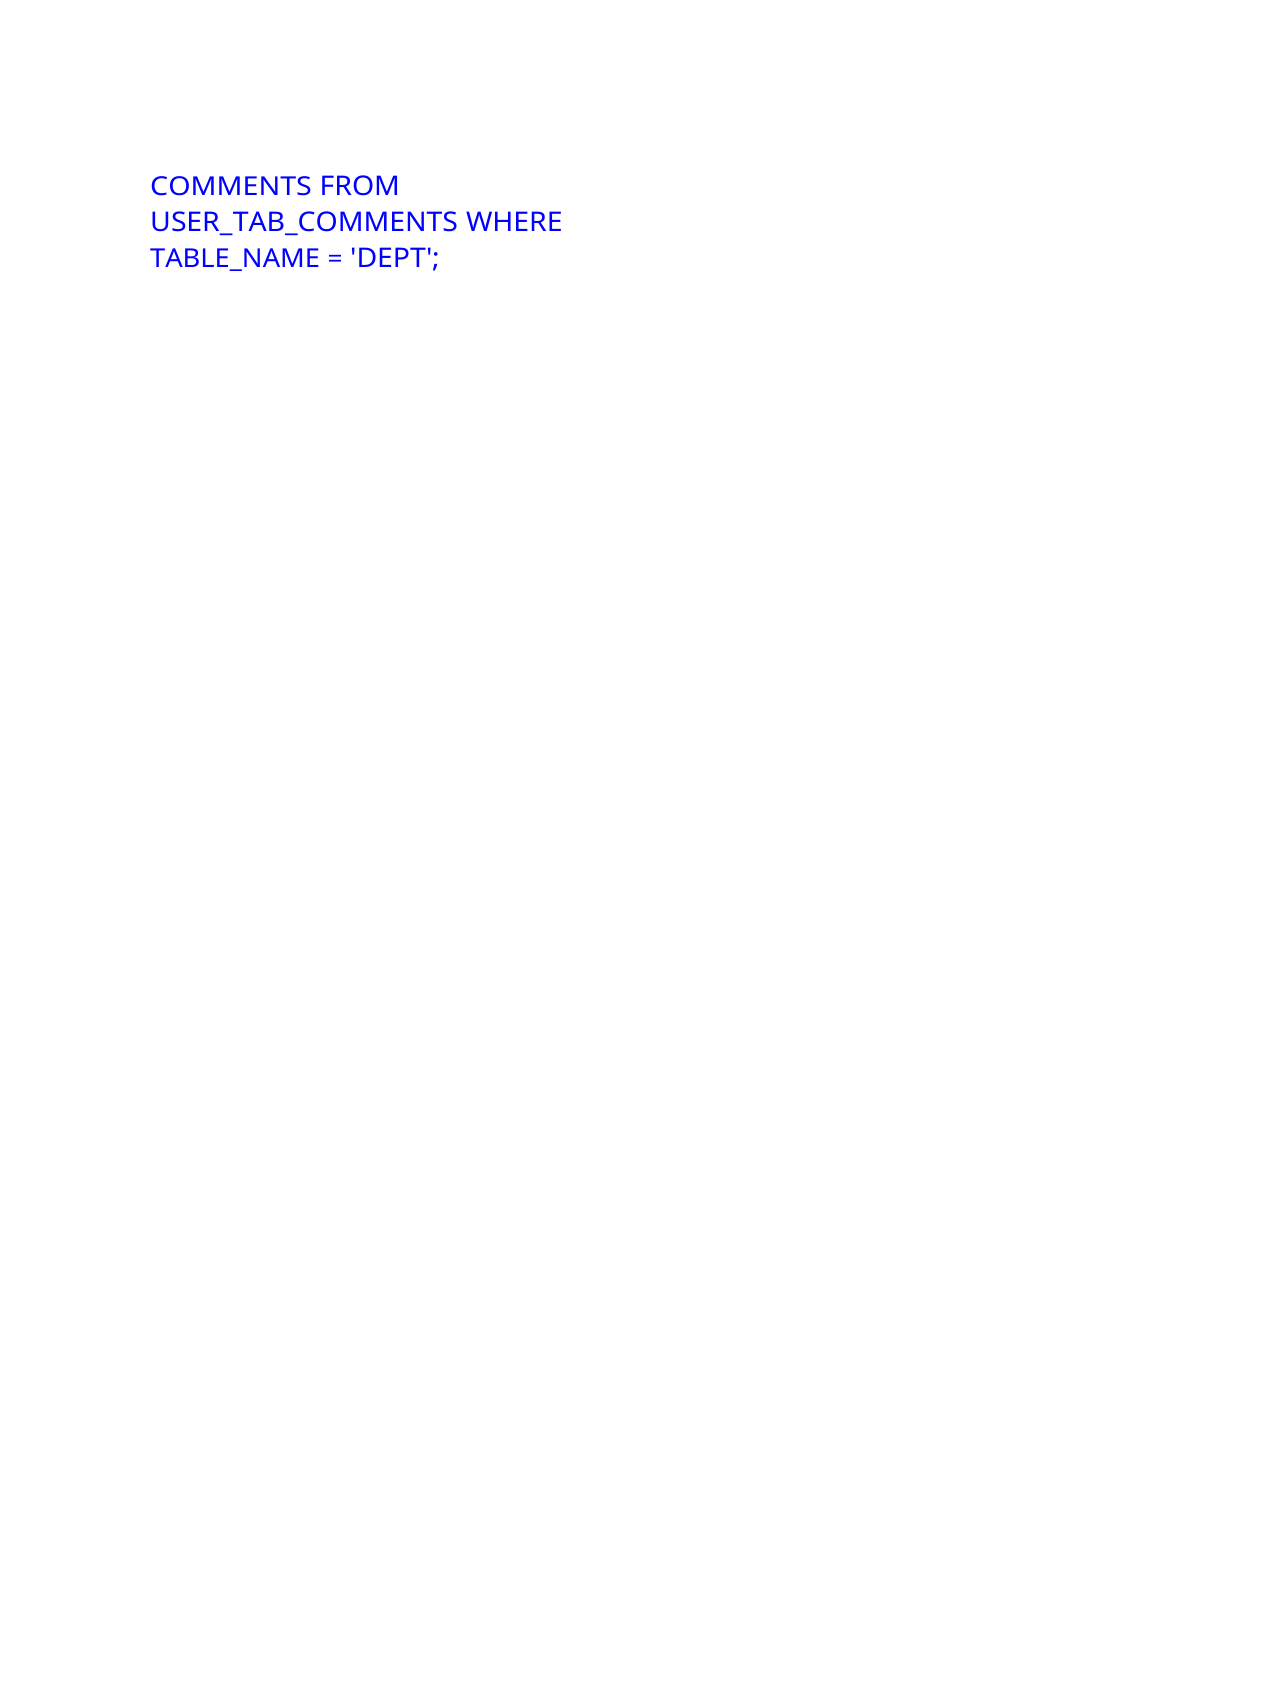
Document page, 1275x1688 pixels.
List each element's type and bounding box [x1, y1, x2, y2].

text [150, 167, 596, 275]
